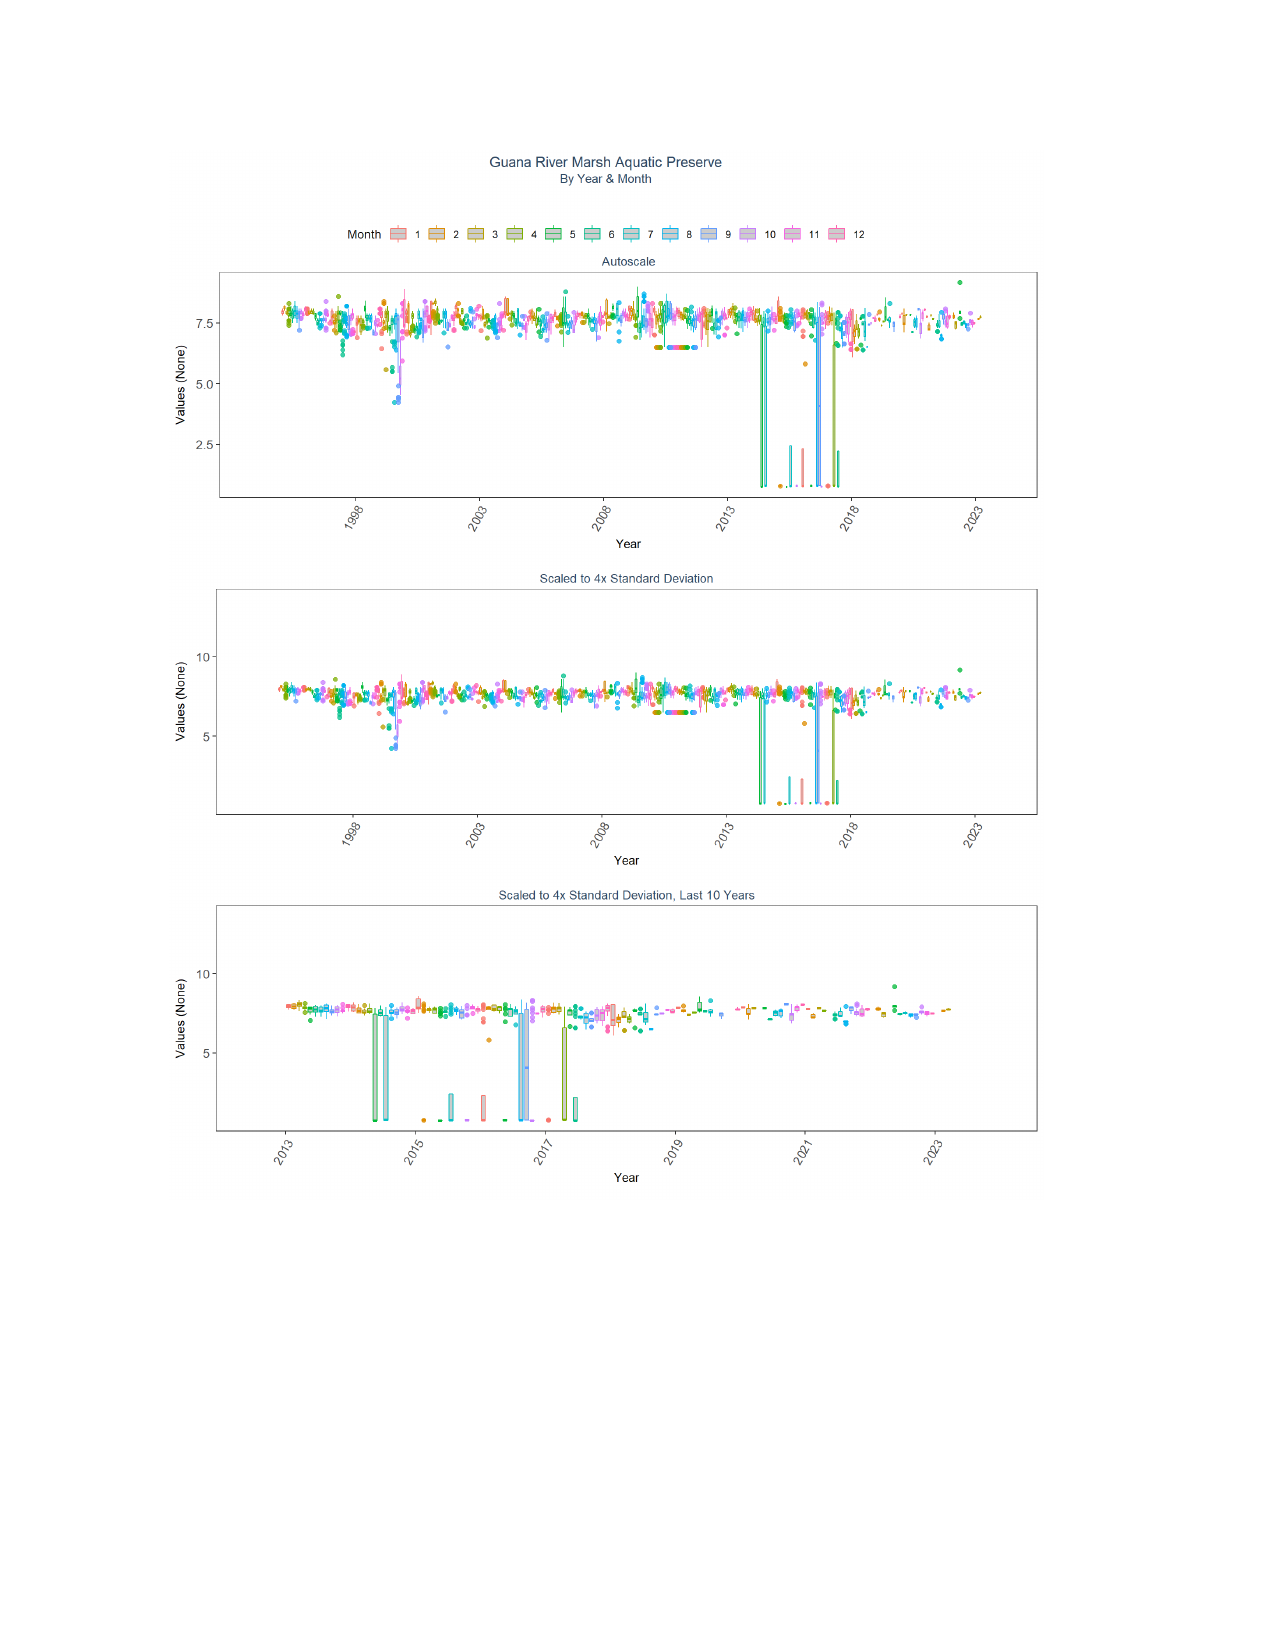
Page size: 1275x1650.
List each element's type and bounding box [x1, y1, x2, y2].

picture [168, 150, 1044, 1200]
